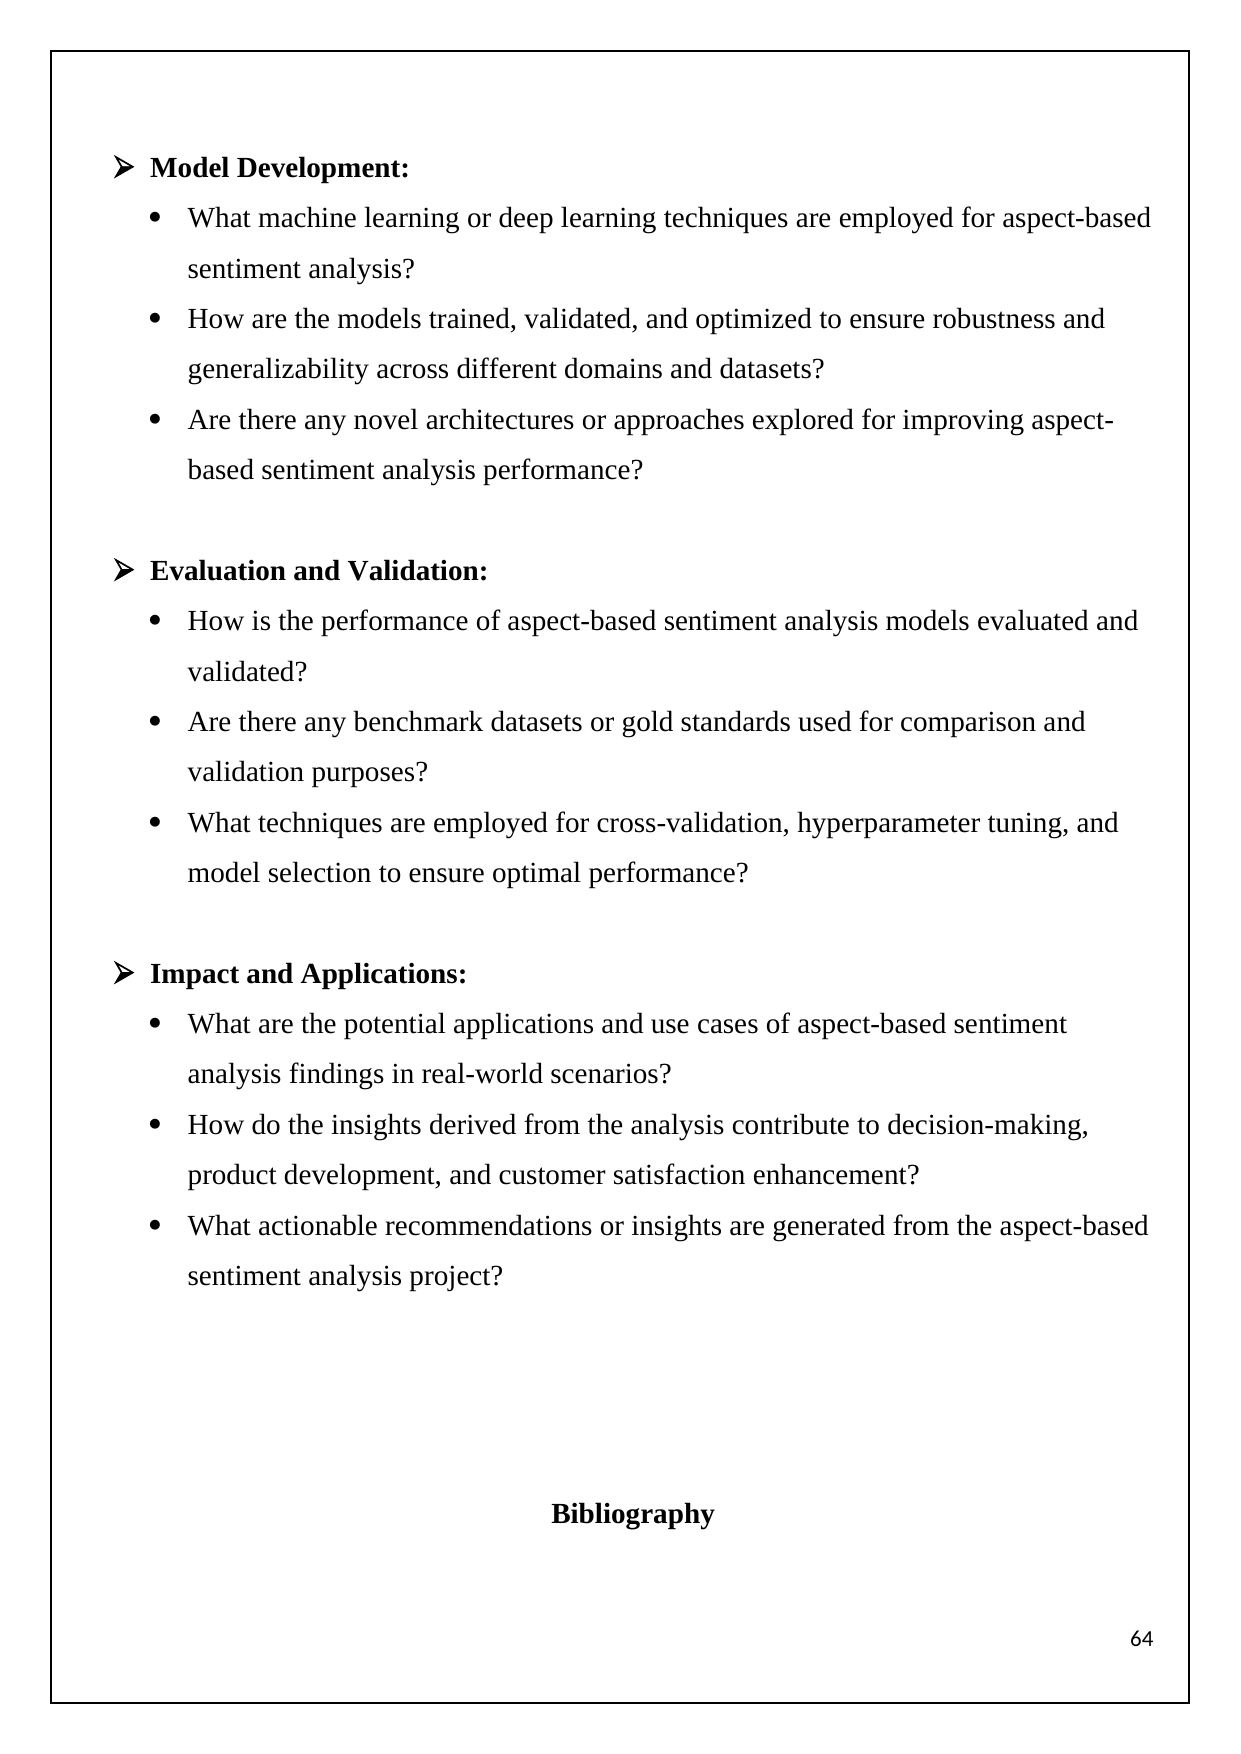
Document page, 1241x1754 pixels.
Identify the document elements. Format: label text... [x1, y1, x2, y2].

list Evaluation and Validation: [112, 553, 1153, 587]
list What techniques are employed for cross-validation, hyperparameter tuning, and model selection to ensure optimal performance? [150, 805, 1153, 889]
text Bibliography [112, 1497, 1153, 1530]
list How are the models trained, validated, and optimized to ensure robustness and generalizability across different domains and datasets? [150, 301, 1153, 385]
list Are there any novel architectures or approaches explored for improving aspect-based sentiment analysis performance? [150, 402, 1153, 486]
list What machine learning or deep learning techniques are employed for aspect-based sentiment analysis? [150, 200, 1153, 284]
list How is the performance of aspect-based sentiment analysis models evaluated and validated? [150, 603, 1153, 687]
list Model Development: [112, 150, 1153, 184]
list Impact and Applications: [112, 956, 1153, 989]
list What actionable recommendations or insights are generated from the aspect-based sentiment analysis project? [150, 1208, 1153, 1292]
list Are there any benchmark datasets or gold standards used for comparison and validation purposes? [150, 704, 1153, 788]
list How do the insights derived from the analysis contribute to decision-making, product development, and customer satisfaction enhancement? [150, 1107, 1153, 1191]
list What are the potential applications and use cases of aspect-based sentiment analysis findings in real-world scenarios? [150, 1006, 1153, 1090]
